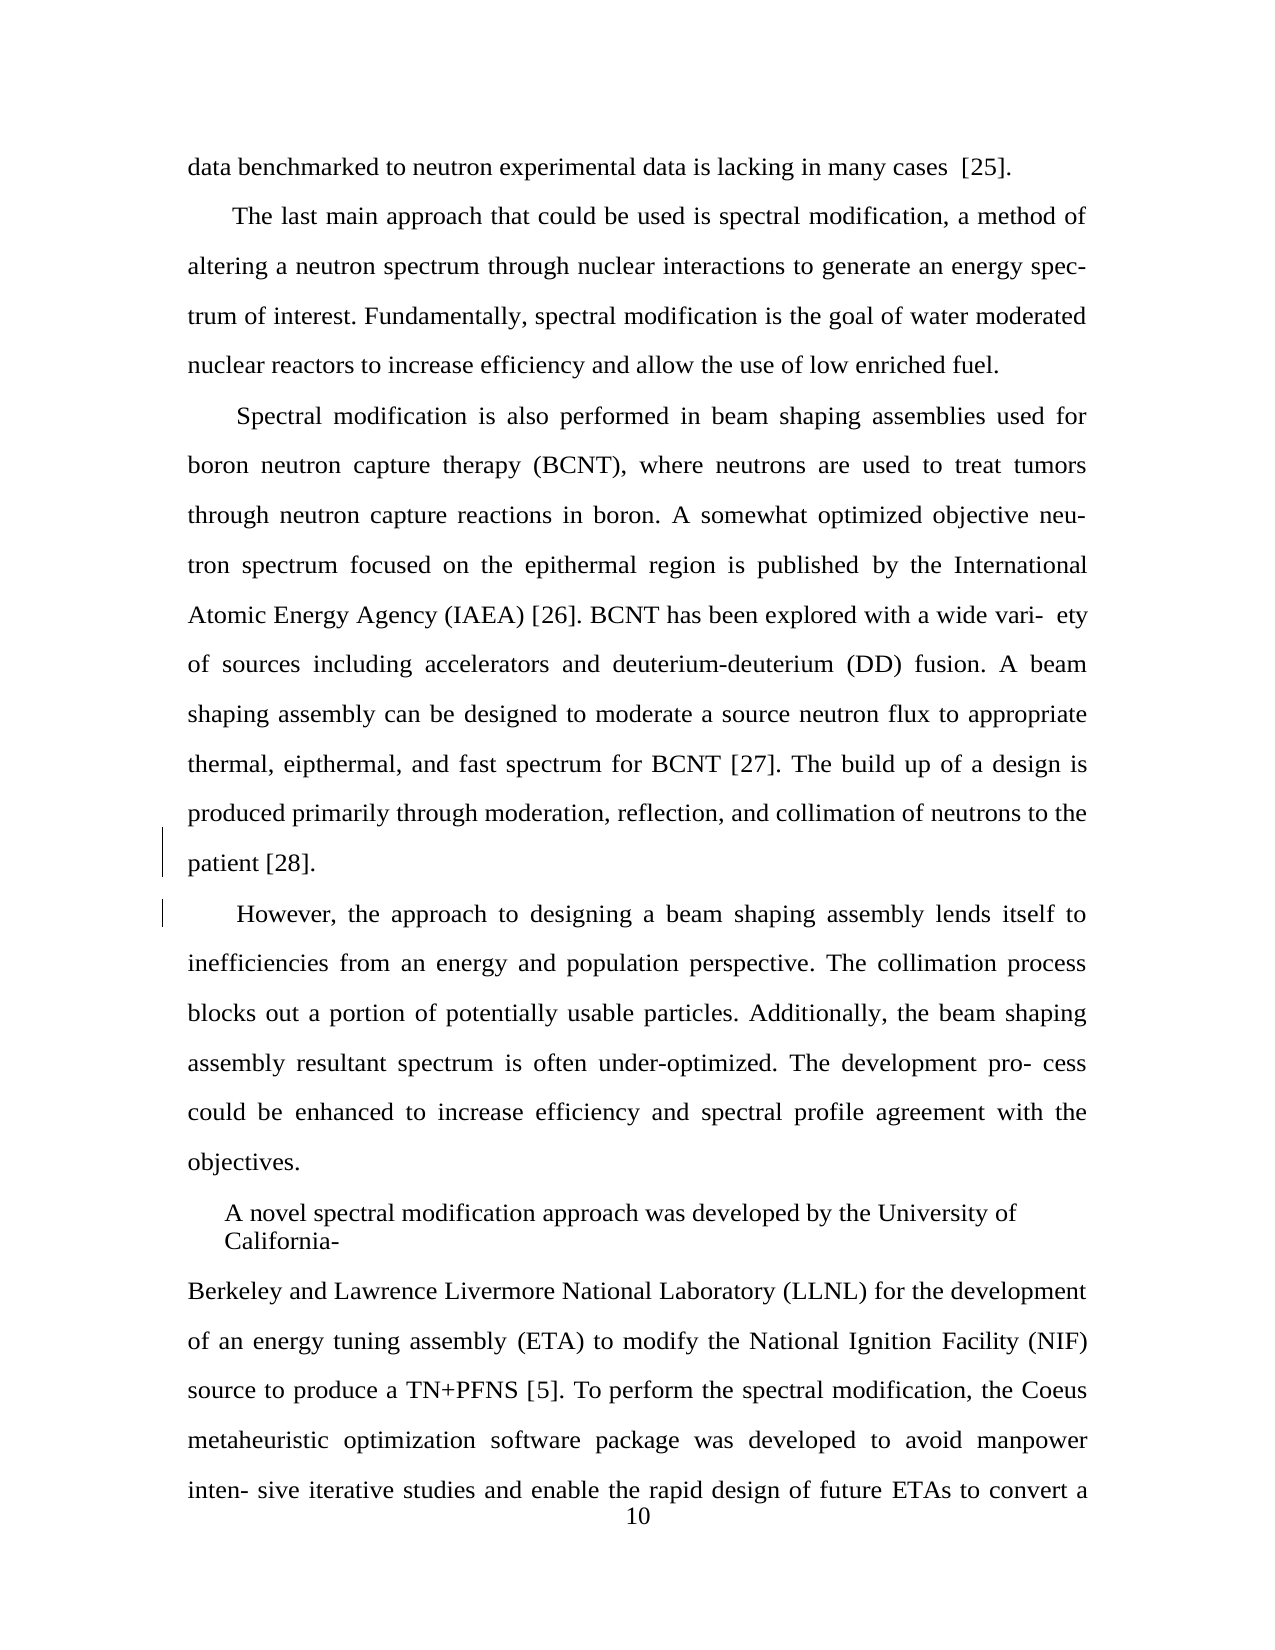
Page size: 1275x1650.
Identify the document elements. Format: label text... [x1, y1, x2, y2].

text A novel spectral modification approach was developed by the University of California- [224, 1198, 1125, 1255]
text However, the approach to designing a beam shaping assembly lends itself to inefficiencies from an energy and population perspective. The collimation process blocks out a portion of potentially usable particles. Additionally, the beam shaping assembly resultant spectrum is often under-optimized. The development pro- cess could be enhanced to increase efficiency and spectral profile agreement with the objectives. [187, 899, 1088, 1176]
text data benchmarked to neutron experimental data is lacking in many cases [25]. [187, 152, 1125, 180]
text The last main approach that could be used is spectral modification, a method of altering a neutron spectrum through nuclear interactions to generate an energy spec- trum of interest. Fundamentally, spectral modification is the goal of water moderated nuclear reactors to increase efficiency and allow the use of low enriched fuel. [187, 201, 1088, 379]
text Spectral modification is also performed in beam shaping assemblies used for boron neutron capture therapy (BCNT), where neutrons are used to treat tumors through neutron capture reactions in boron. A somewhat optimized objective neu- tron spectrum focused on the epithermal region is published by the International Atomic Energy Agency (IAEA) [26]. BCNT has been explored with a wide vari- ety of sources including accelerators and deuterium-deuterium (DD) fusion. A beam shaping assembly can be designed to moderate a source neutron flux to appropriate thermal, eipthermal, and fast spectrum for BCNT [27]. The build up of a design is produced primarily through moderation, reflection, and collimation of neutrons to the patient [28]. [187, 401, 1088, 877]
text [187, 1276, 1088, 1504]
